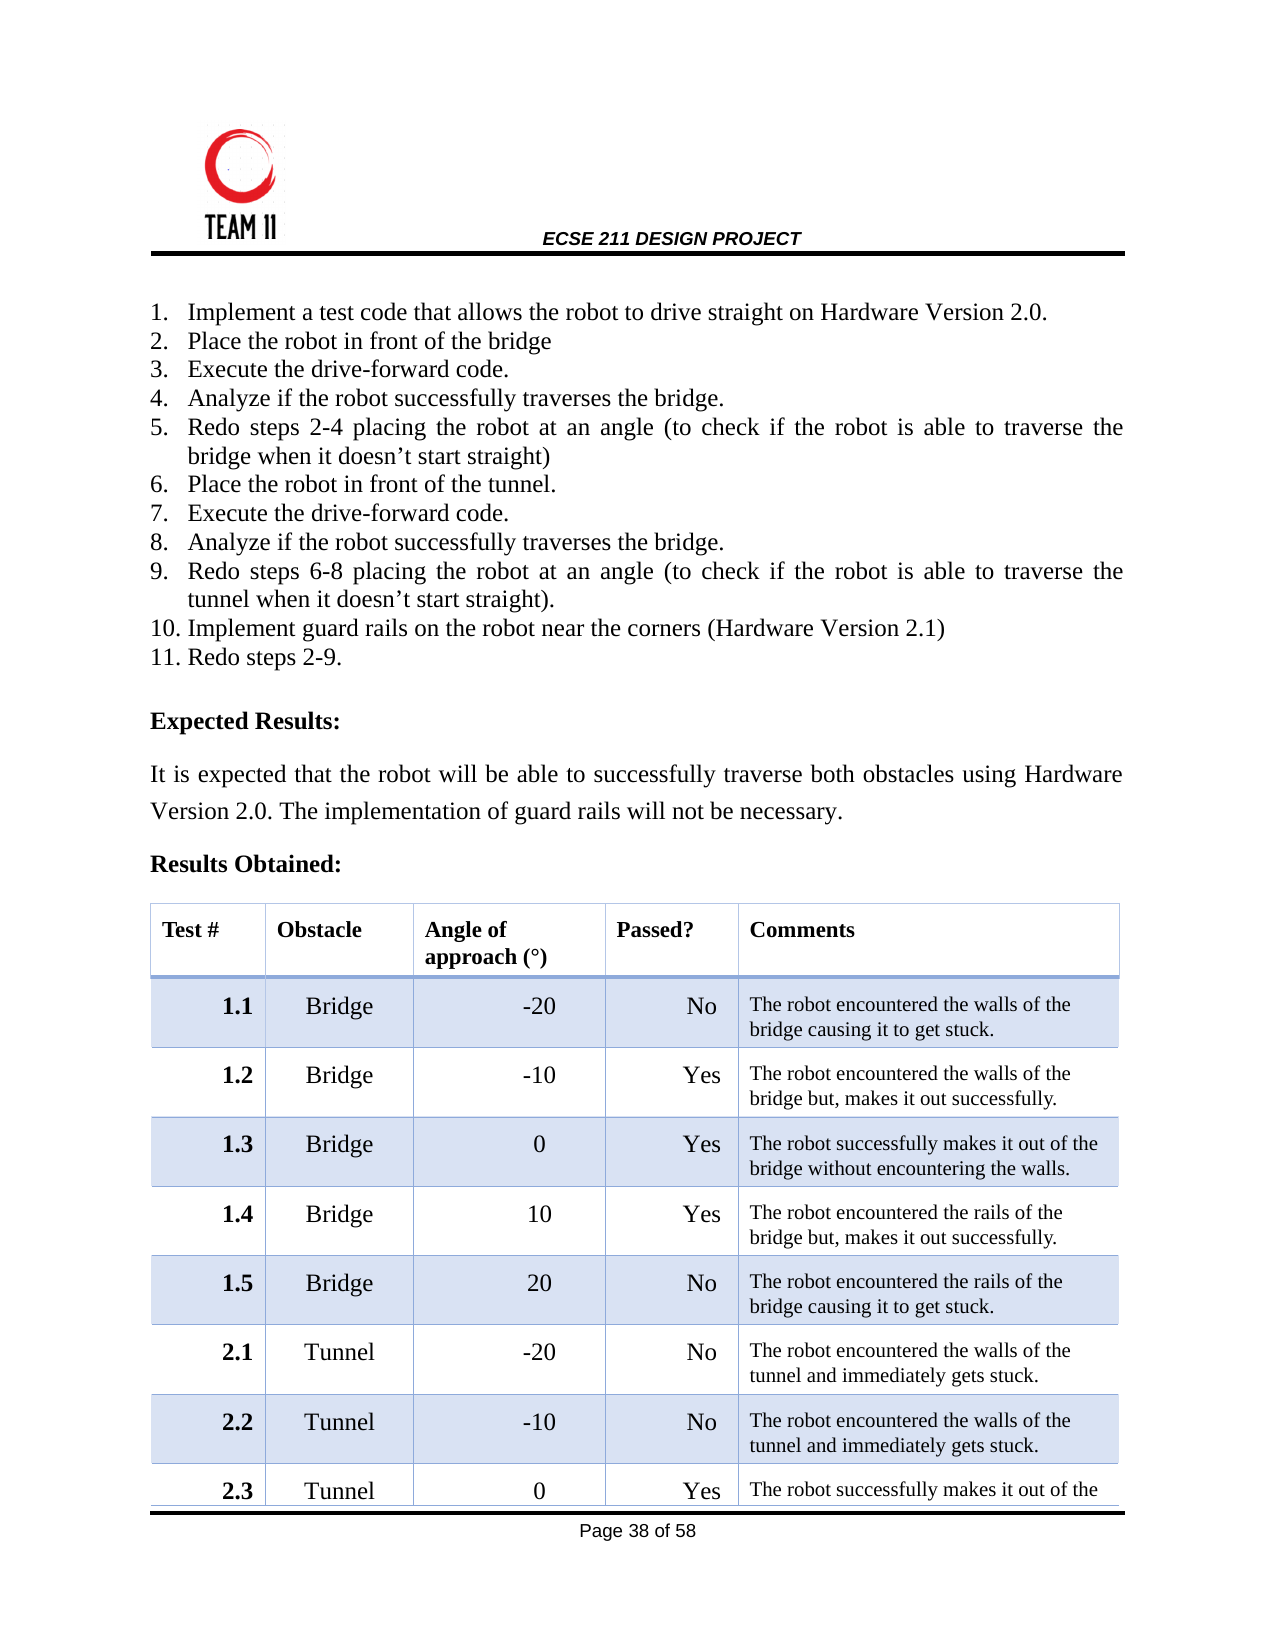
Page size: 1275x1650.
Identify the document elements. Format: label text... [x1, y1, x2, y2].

table_cell 2.1 [151, 1325, 265, 1393]
table_cell -20 [414, 1325, 605, 1393]
table_cell 0 [414, 1118, 605, 1186]
table_cell the robot encountered the walls of the tunnel and immediately gets stuck. [739, 1394, 1119, 1463]
table_cell Tunnel [266, 1325, 413, 1393]
picture [197, 120, 286, 245]
table_cell 0 [414, 1464, 605, 1504]
table_cell 1.4 [151, 1187, 265, 1255]
list Implement guard rails on the robot near the corners (Hardware Version 2.1) [150, 613, 1125, 642]
list Execute the drive-forward code. [150, 498, 1125, 527]
table_header Passed? [606, 904, 738, 975]
table_cell the robot encountered the rails of the bridge causing it to get stuck. [739, 1255, 1119, 1324]
table_cell 1.1 [151, 979, 265, 1047]
table_cell the robot encountered the walls of the bridge causing it to get stuck. [739, 979, 1119, 1047]
table_cell the robot encountered the walls of the tunnel and immediately gets stuck. [739, 1324, 1119, 1393]
table_header Test # [151, 904, 265, 975]
table_cell Bridge [266, 1256, 413, 1324]
list Place the robot in front of the tunnel. [150, 469, 1125, 498]
table_cell yes [606, 1464, 738, 1504]
table_cell 10 [414, 1187, 605, 1255]
table_cell yes [606, 1118, 738, 1186]
text It is expected that the robot will be able to successfully traverse both obstacles using Hardware Version 2.0. The implementation of guard rails will not be necessary. [150, 759, 1125, 825]
table_cell yes [606, 1187, 738, 1255]
table_cell Bridge [266, 1187, 413, 1255]
list Redo steps 6-8 placing the robot at an angle (to check if the robot is able to traverse the tunnel when it doesn’t start straight). [150, 556, 1125, 613]
table_cell the robot successfully makes it out of the tunnel without encountering the walls. [739, 1463, 1119, 1504]
table_cell no [606, 979, 738, 1047]
table_header Angle of approach (°) [414, 904, 605, 975]
table_cell 1.5 [151, 1256, 265, 1324]
table_cell -10 [414, 1048, 605, 1116]
table_cell the robot encountered the walls of the bridge but, makes it out successfully. [739, 1047, 1119, 1116]
table_cell 2.3 [151, 1464, 265, 1504]
table_cell Bridge [266, 979, 413, 1047]
table_cell the robot encountered the rails of the bridge but, makes it out successfully. [739, 1186, 1119, 1255]
text Results Obtained: [150, 849, 1125, 878]
table_cell Bridge [266, 1118, 413, 1186]
table_cell 20 [414, 1256, 605, 1324]
table_cell no [606, 1256, 738, 1324]
table_cell the robot successfully makes it out of the bridge without encountering the walls. [739, 1116, 1119, 1186]
table_cell no [606, 1325, 738, 1393]
table_cell -10 [414, 1395, 605, 1463]
text Expected Results: [150, 706, 1125, 734]
table_cell Tunnel [266, 1395, 413, 1463]
list Redo steps 2-4 placing the robot at an angle (to check if the robot is able to traverse the bridge when it doesn’t start straight) [150, 412, 1125, 469]
table_cell Tunnel [266, 1464, 413, 1504]
table_cell yes [606, 1048, 738, 1116]
table_cell 1.2 [151, 1048, 265, 1116]
table_cell -20 [414, 979, 605, 1047]
table_cell Bridge [266, 1048, 413, 1116]
list Analyze if the robot successfully traverses the bridge. [150, 383, 1125, 412]
table_cell no [606, 1395, 738, 1463]
list Analyze if the robot successfully traverses the bridge. [150, 527, 1125, 556]
list Implement a test code that allows the robot to drive straight on Hardware Version 2.0. [150, 297, 1125, 326]
list Place the robot in front of the bridge [150, 326, 1125, 354]
table_header Comments [739, 904, 1119, 975]
list Redo steps 2-9. [150, 642, 1125, 671]
table_cell 1.3 [151, 1118, 265, 1186]
table_cell 2.2 [151, 1395, 265, 1463]
list Execute the drive-forward code. [150, 354, 1125, 383]
table_header Obstacle [266, 904, 413, 975]
